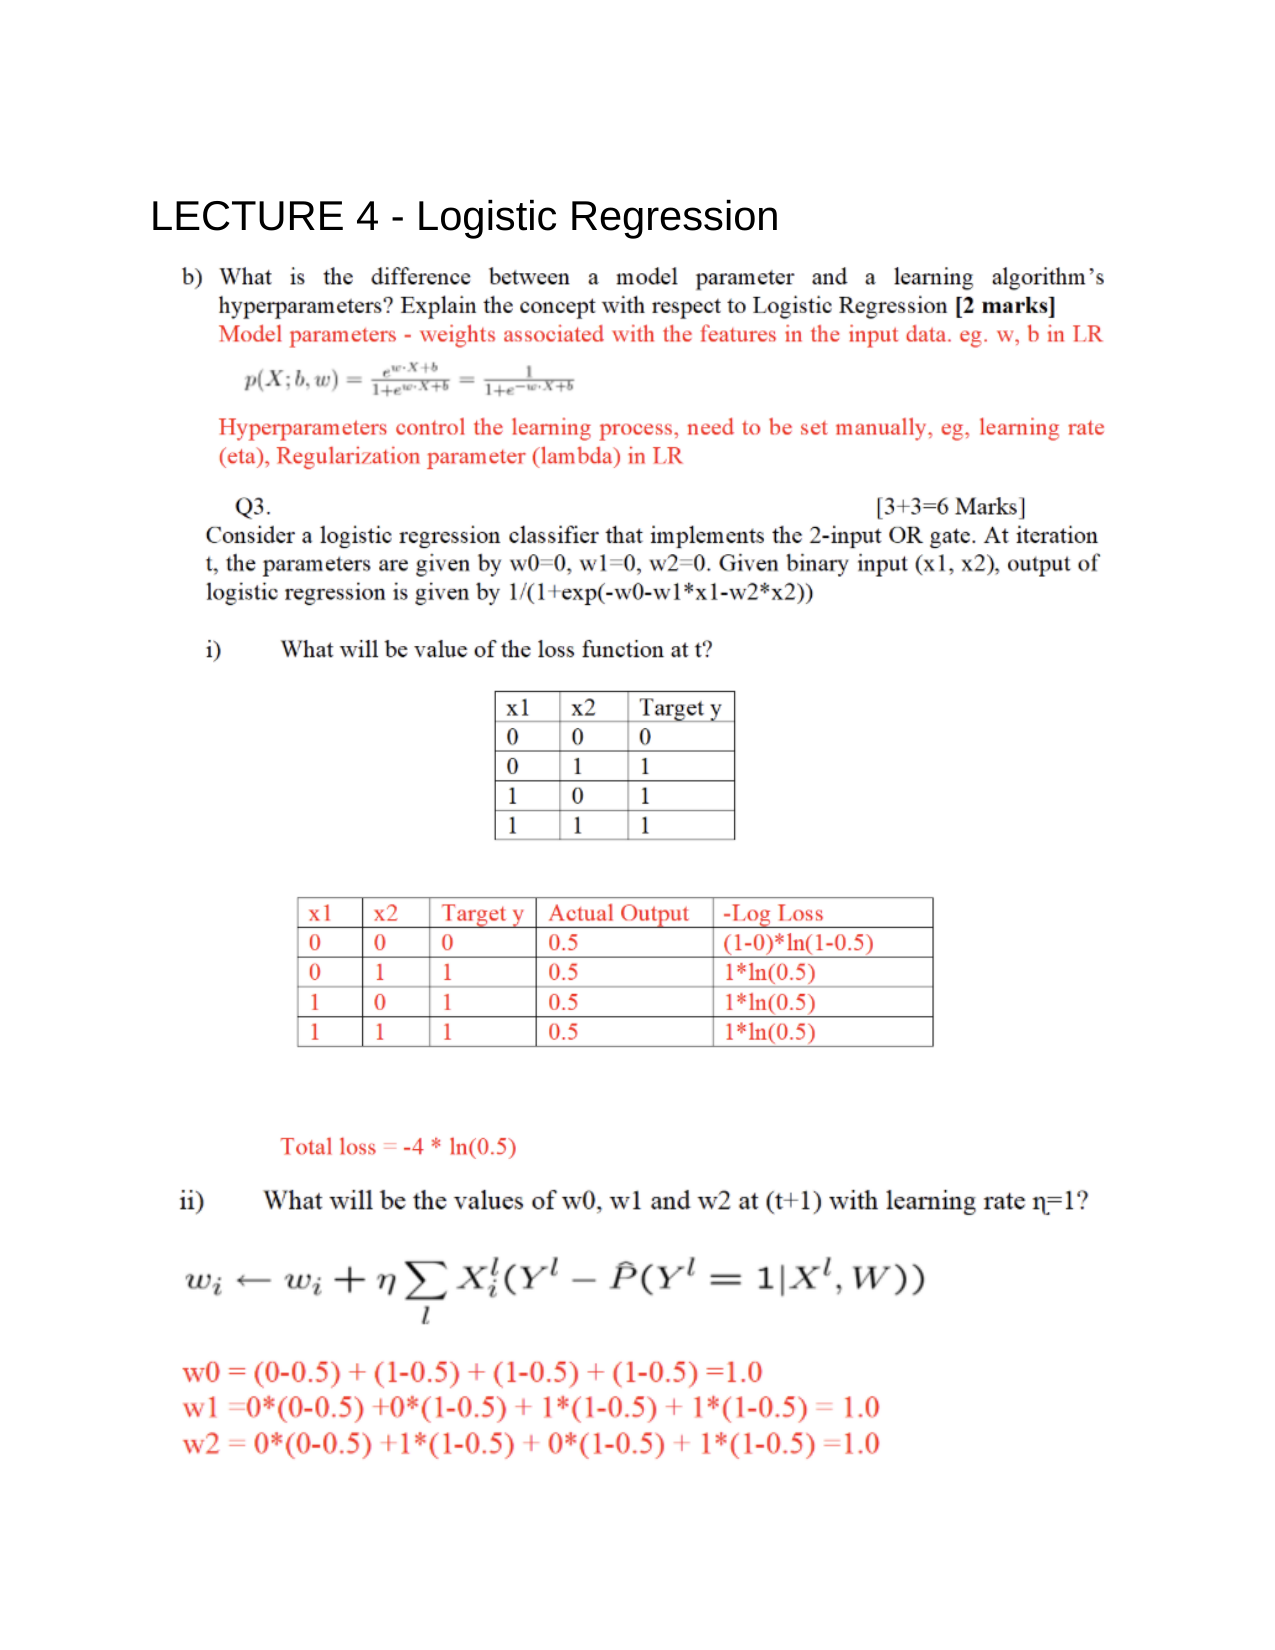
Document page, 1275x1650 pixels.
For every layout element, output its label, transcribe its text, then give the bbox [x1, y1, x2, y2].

picture [150, 252, 1125, 488]
picture [150, 491, 1125, 1169]
picture [150, 1172, 1125, 1229]
subtitle LECTURE 4 - Logistic Regression [150, 192, 1125, 239]
picture [150, 1232, 941, 1492]
